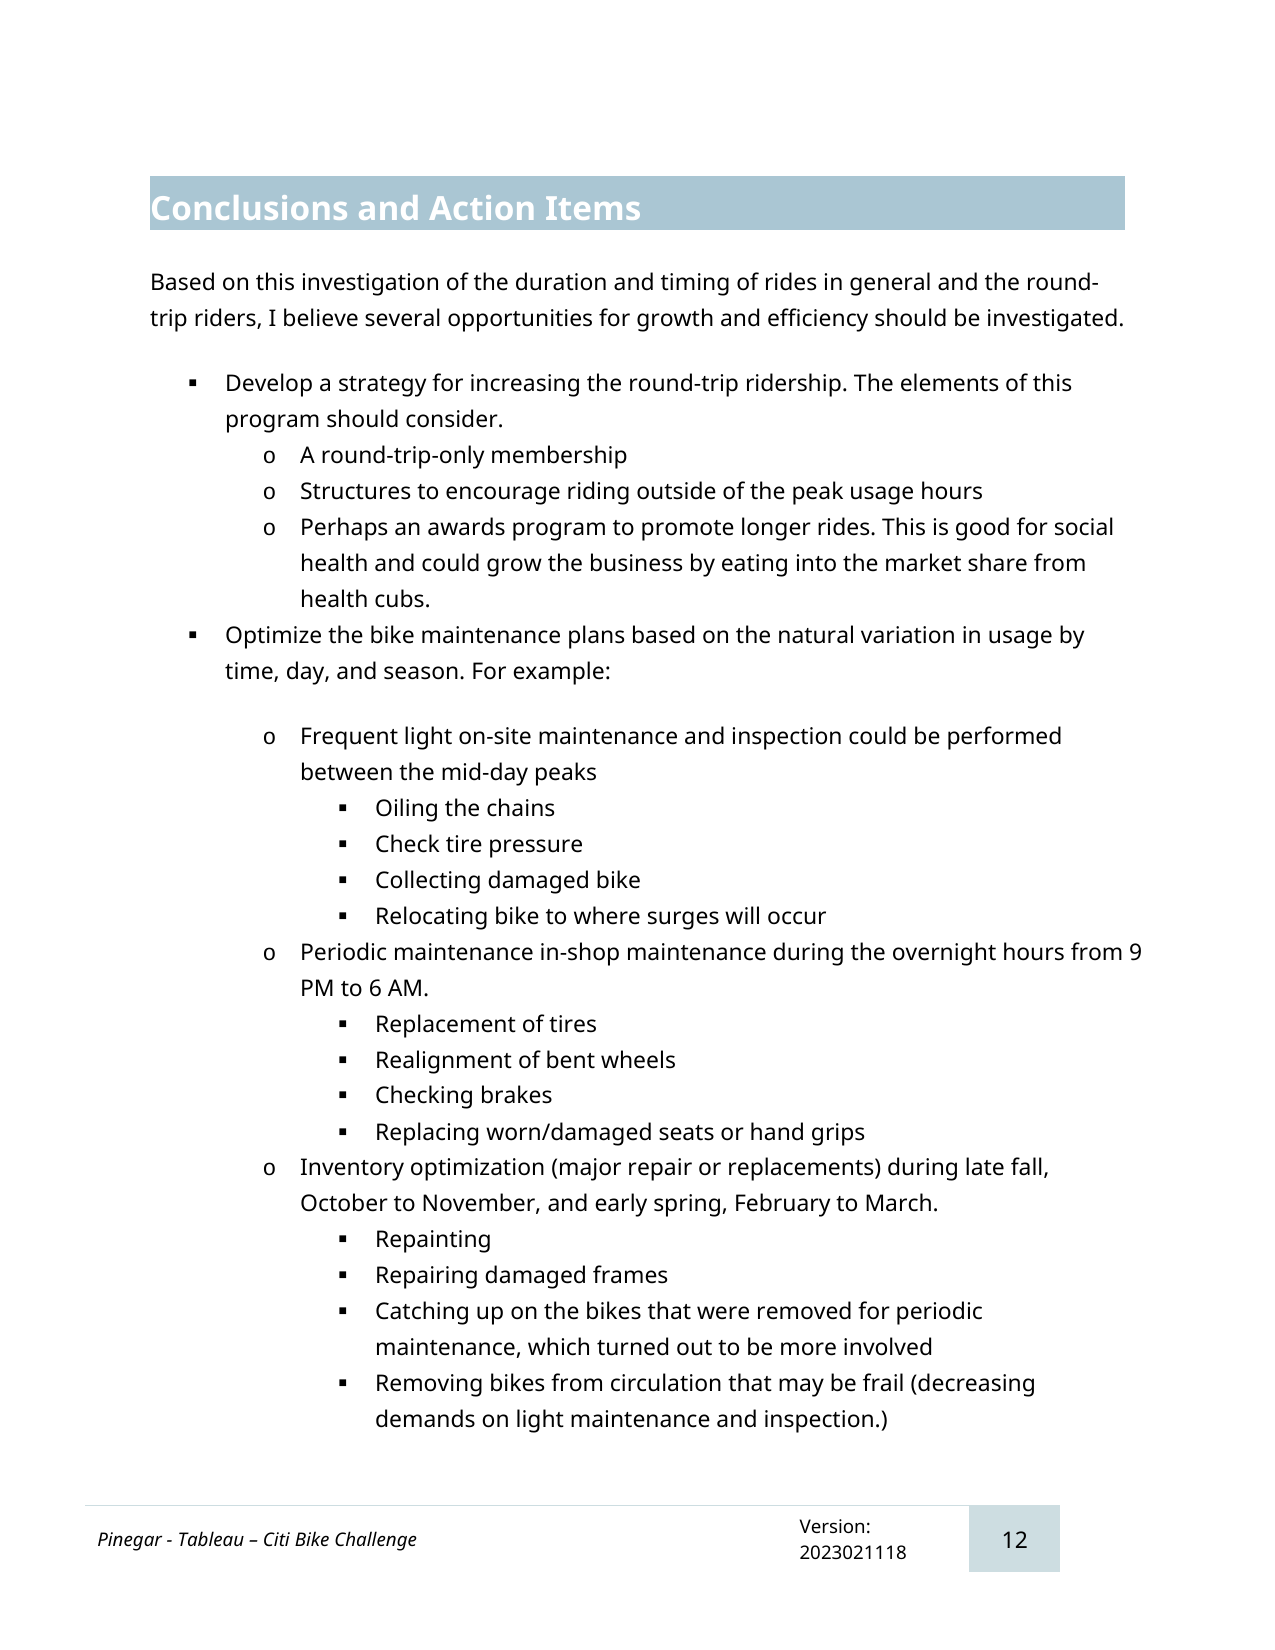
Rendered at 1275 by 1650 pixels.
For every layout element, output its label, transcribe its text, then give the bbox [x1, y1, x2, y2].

list Develop a strategy for increasing the round-trip ridership. The elements of this program should consider. [187, 367, 1125, 434]
list Removing bikes from circulation that may be frail (decreasing demands on light maintenance and inspection.) [337, 1392, 1125, 1459]
list Repairing damaged frames [337, 1284, 1125, 1316]
text Based on this investigation of the duration and timing of rides in general and the round-trip riders, I believe several opportunities for growth and efficiency should be investigated. [150, 266, 1125, 333]
list Realignment of bent wheels [337, 1068, 1125, 1100]
list Relocating bike to where surges will occur [337, 925, 1125, 956]
list Structures to encourage riding outside of the peak usage hours [262, 475, 1125, 506]
list Catching up on the bikes that were removed for periodic maintenance, which turned out to be more involved [337, 1320, 1125, 1387]
list Oiling the chains [337, 817, 1125, 848]
list Inventory optimization (major repair or replacements) during late fall, October to November, and early spring, February to March. [262, 1176, 1125, 1244]
list A round-trip-only membership [262, 439, 1125, 470]
list Collecting damaged bike [337, 889, 1125, 920]
subtitle Conclusions and Action Items [150, 183, 1125, 230]
list Replacement of tires [337, 1033, 1125, 1064]
list Frequent light on-site maintenance and inspection could be performed between the mid-day peaks [262, 745, 1125, 812]
list Optimize the bike maintenance plans based on the natural variation in usage by time, day, and season. For example: [187, 644, 1125, 711]
list Periodic maintenance in-shop maintenance during the overnight hours from 9 PM to 6 AM. [262, 961, 1153, 1028]
list Check tire pressure [337, 853, 1125, 884]
list Repainting [337, 1248, 1125, 1279]
list Checking brakes [337, 1104, 1125, 1136]
list Perhaps an awards program to promote longer rides. This is good for social health and could grow the business by eating into the market share from health cubs. [262, 511, 1125, 614]
list Replacing worn/damaged seats or hand grips [337, 1140, 1125, 1172]
